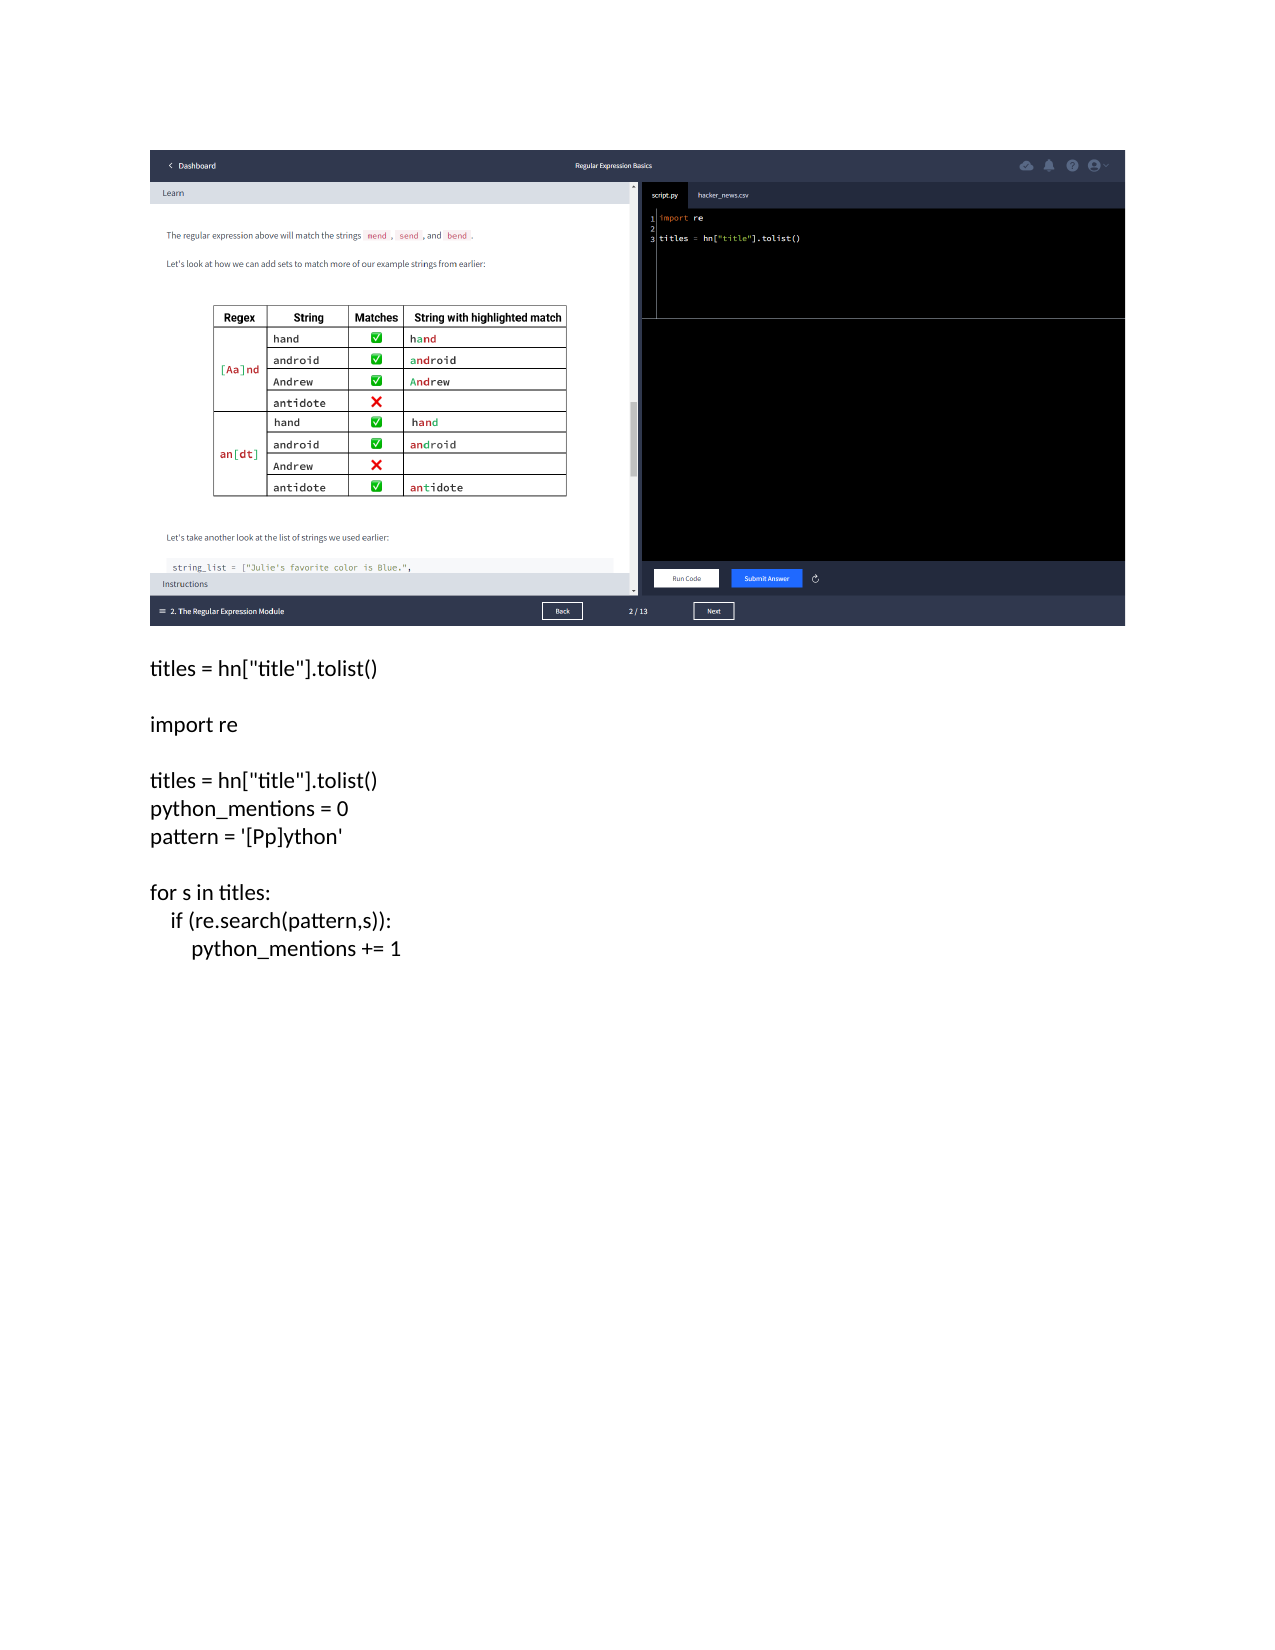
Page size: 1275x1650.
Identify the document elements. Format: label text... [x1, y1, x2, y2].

text for s in titles: [150, 878, 1125, 906]
text pattern = '[Pp]ython' [150, 822, 1125, 850]
text python_mentions += 1 [150, 934, 1125, 962]
text python_mentions = 0 [150, 794, 1125, 822]
text titles = hn["title"].tolist() [150, 766, 1125, 794]
text import re [150, 710, 1125, 738]
picture [150, 150, 1125, 626]
text if (re.search(pattern,s)): [150, 906, 1125, 934]
text titles = hn["title"].tolist() [150, 654, 1125, 682]
